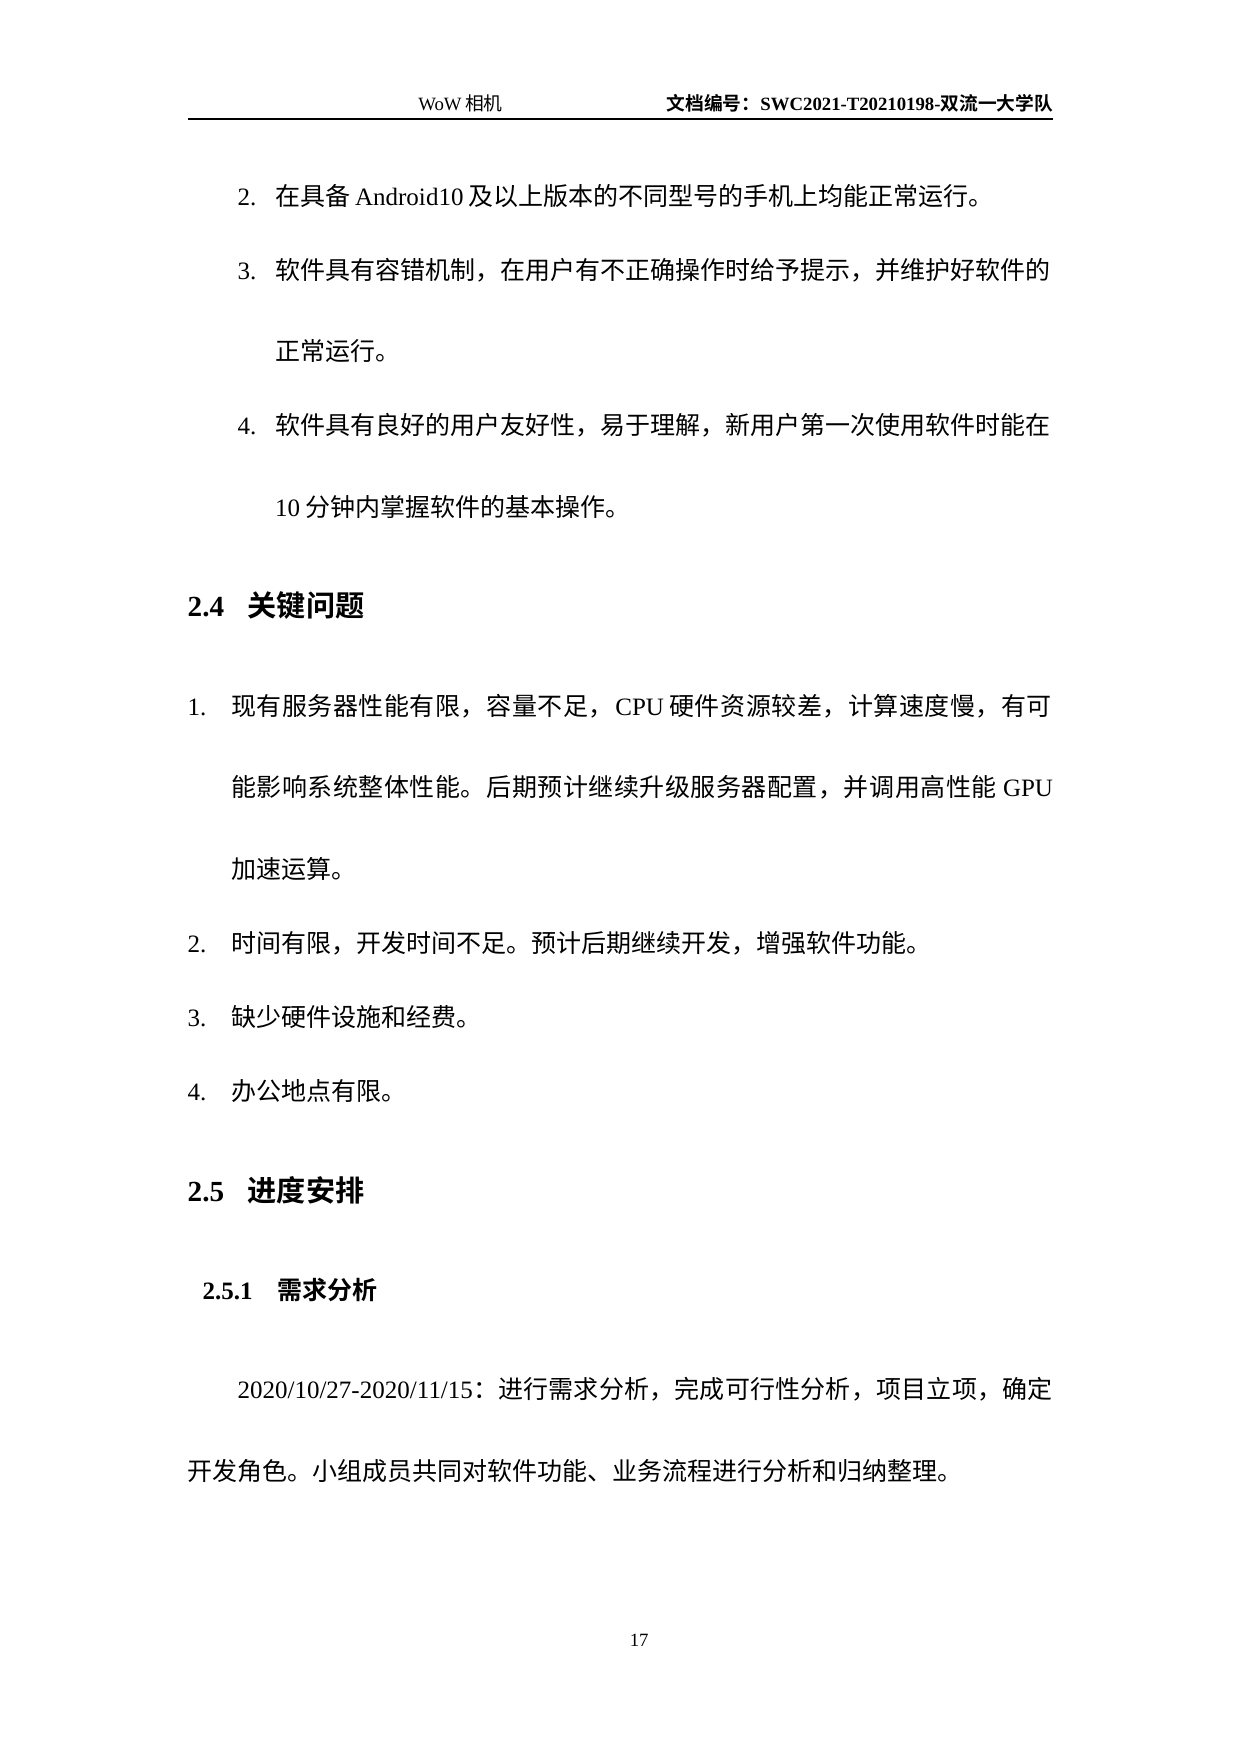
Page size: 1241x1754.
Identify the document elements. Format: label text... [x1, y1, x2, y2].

list 现有服务器性能有限，容量不足，CPU硬件资源较差，计算速度慢，有可能影响系统整体性能。后期预计继续升级服务器配置，并调用高性能GPU加速运算。 [187, 672, 1053, 900]
subtitle 进度安排 [187, 1156, 1053, 1221]
list 缺少硬件设施和经费。 [187, 983, 1053, 1048]
list 软件具有良好的用户友好性，易于理解，新用户第一次使用软件时能在10分钟内掌握软件的基本操作。 [237, 391, 1053, 538]
text 2020/10/27-2020/11/15：进行需求分析，完成可行性分析，项目立项，确定开发角色。小组成员共同对软件功能、业务流程进行分析和归纳整理。 [187, 1356, 1053, 1502]
list 软件具有容错机制，在用户有不正确操作时给予提示，并维护好软件的正常运行。 [237, 236, 1053, 382]
list 办公地点有限。 [187, 1057, 1053, 1122]
list 在具备Android10及以上版本的不同型号的手机上均能正常运行。 [237, 162, 1053, 227]
subtitle 关键问题 [187, 572, 1053, 637]
subtitle 需求分析 [202, 1256, 1053, 1321]
list 时间有限，开发时间不足。预计后期继续开发，增强软件功能。 [187, 909, 1053, 974]
